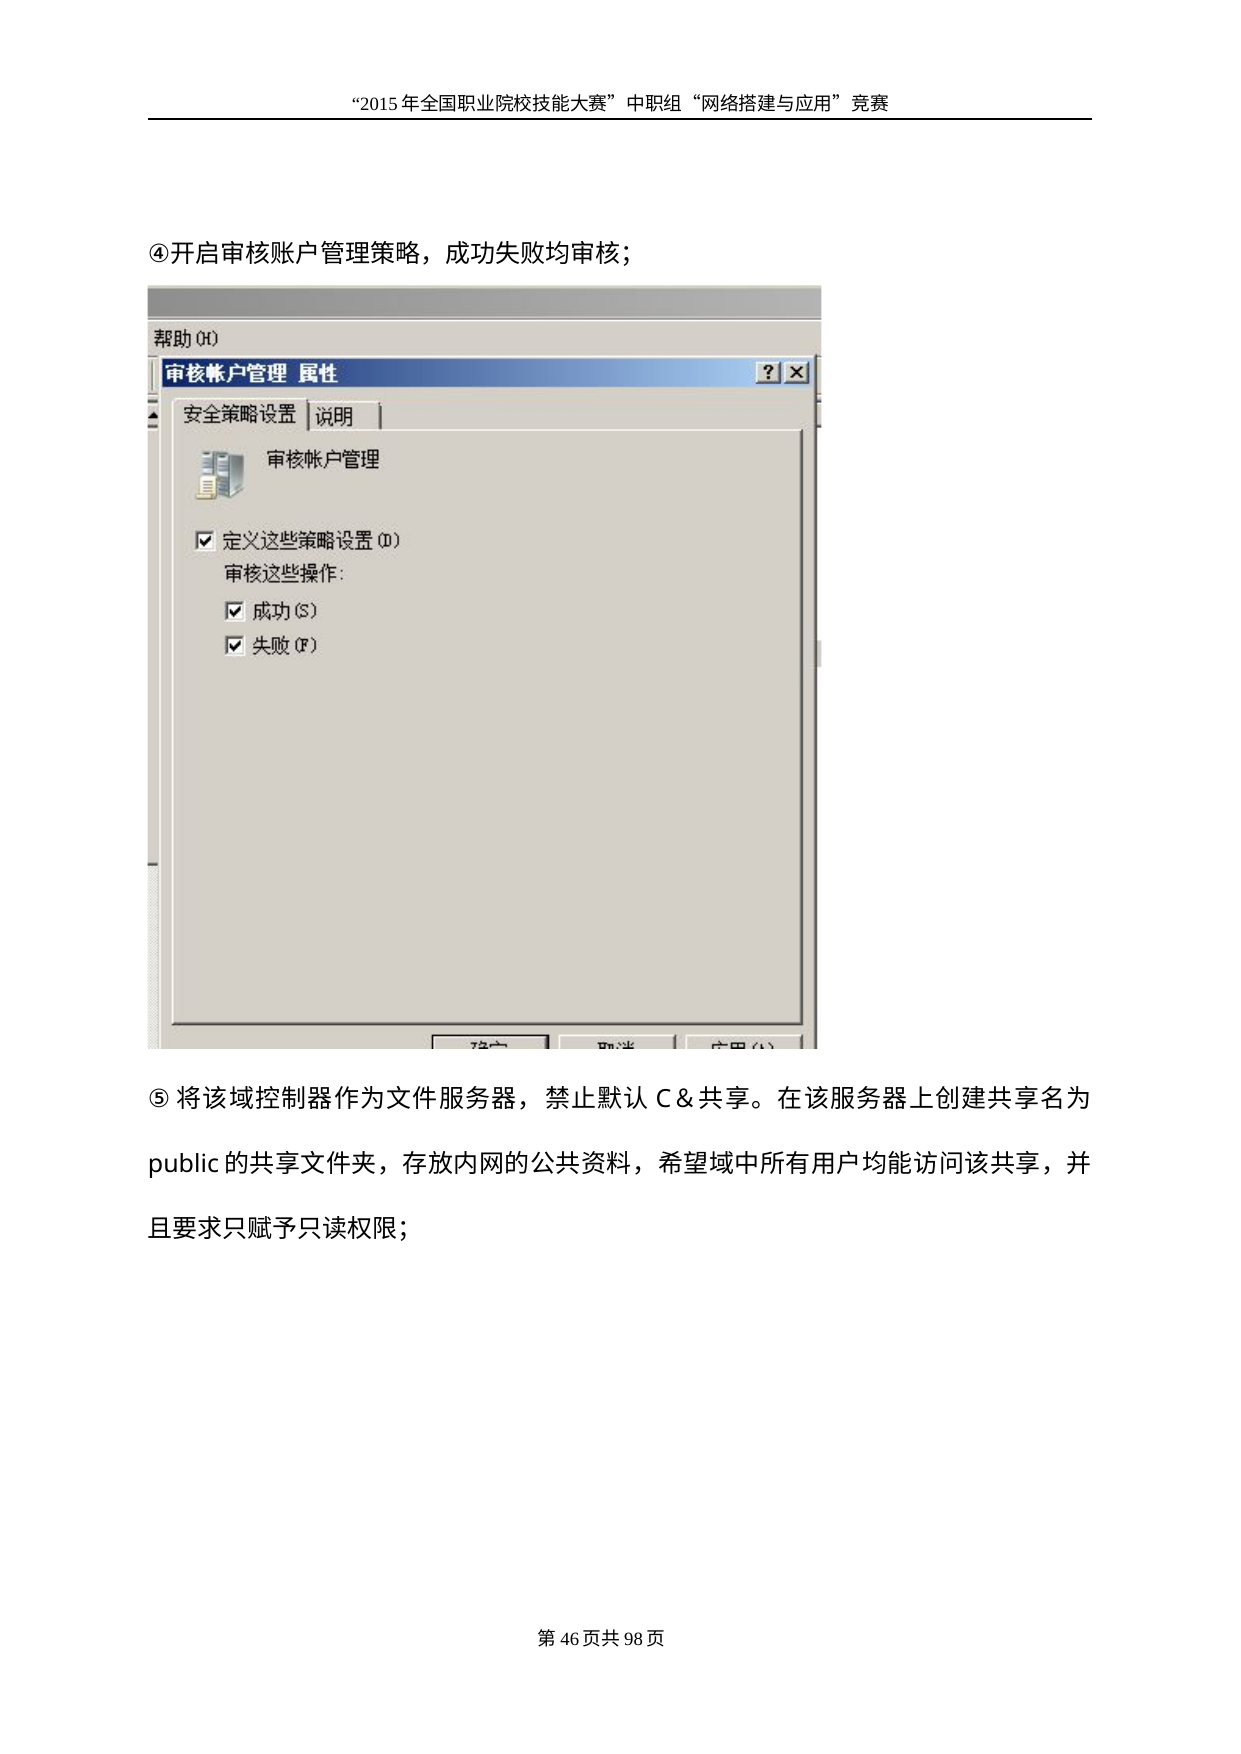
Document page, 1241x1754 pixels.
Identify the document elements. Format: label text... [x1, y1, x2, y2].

text ⑤将该域控制器作为文件服务器，禁止默认C＆共享。在该服务器上创建共享名为public的共享文件夹，存放内网的公共资料，希望域中所有用户均能访问该共享，并且要求只赋予只读权限； [148, 1064, 1092, 1259]
text ④开启审核账户管理策略，成功失败均审核； [148, 219, 1092, 284]
picture [147, 284, 822, 1049]
